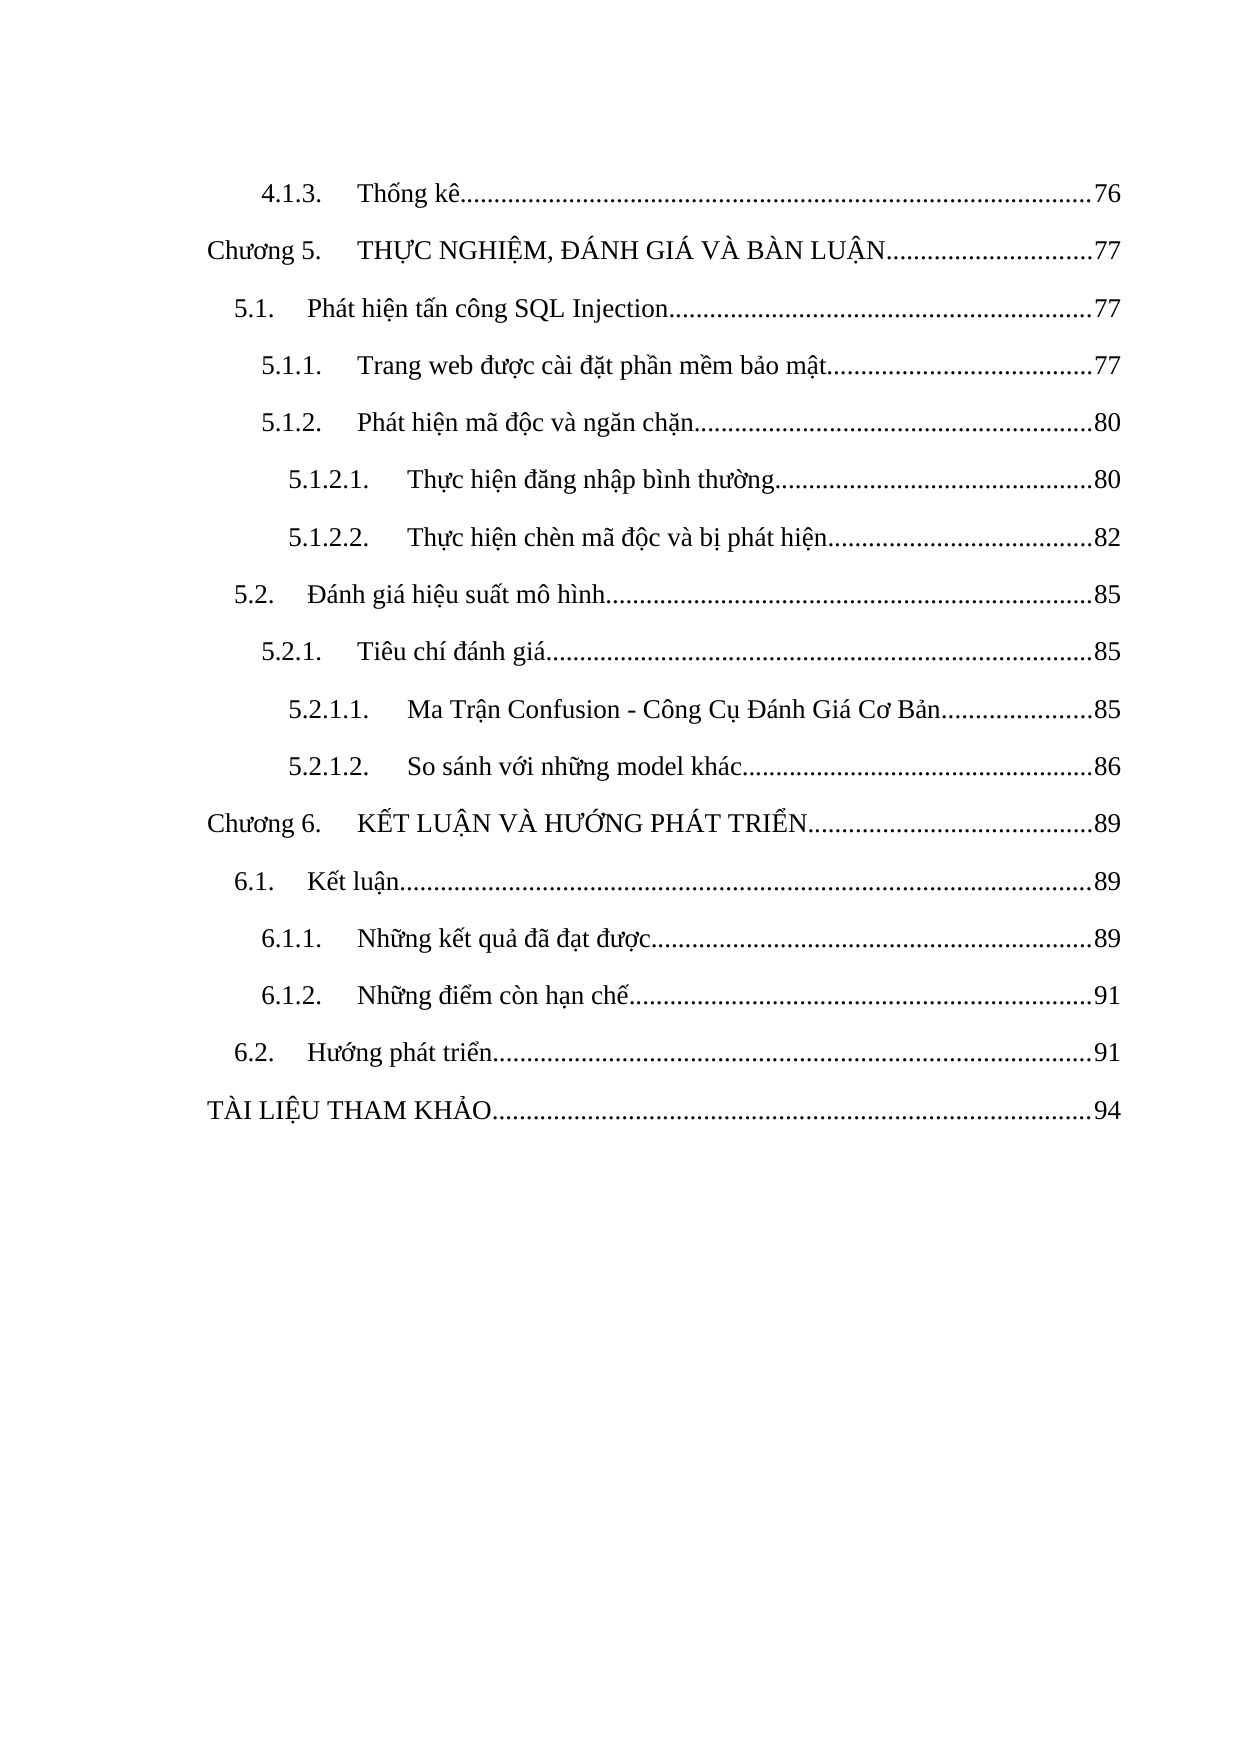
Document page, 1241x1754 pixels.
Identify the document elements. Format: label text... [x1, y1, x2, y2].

text 5.1.2. Phát hiện mã độc và ngăn chặn 80 [261, 406, 1122, 437]
text TÀI LIỆU THAM KHẢO 94 [207, 1094, 1122, 1125]
text 6.1.2. Những điểm còn hạn chế 91 [261, 979, 1122, 1010]
text 6.1. Kết luận 89 [234, 865, 1122, 896]
text 5.2.1. Tiêu chí đánh giá 85 [261, 636, 1122, 667]
text 4.1.3. Thống kê 76 [261, 177, 1122, 208]
text 5.1.2.2. Thực hiện chèn mã độc và bị phát hiện 82 [288, 521, 1122, 552]
text Chương 6. KẾT LUẬN VÀ HƯỚNG PHÁT TRIỂN 89 [207, 807, 1122, 838]
text 5.2. Đánh giá hiệu suất mô hình 85 [234, 578, 1122, 609]
text 5.2.1.2. So sánh với những model khác 86 [288, 750, 1122, 781]
text 5.1.2.1. Thực hiện đăng nhập bình thường 80 [288, 464, 1122, 495]
text 5.1.1. Trang web được cài đặt phần mềm bảo mật 77 [261, 349, 1122, 380]
text 6.2. Hướng phát triển 91 [234, 1037, 1122, 1068]
text 6.1.1. Những kết quả đã đạt được 89 [261, 922, 1122, 953]
text 5.2.1.1. Ma Trận Confusion - Công Cụ Đánh Giá Cơ Bản 85 [288, 693, 1122, 724]
text 5.1. Phát hiện tấn công SQL Injection 77 [234, 292, 1122, 323]
text Chương 5. THỰC NGHIỆM, ĐÁNH GIÁ VÀ BÀN LUẬN 77 [207, 234, 1122, 266]
